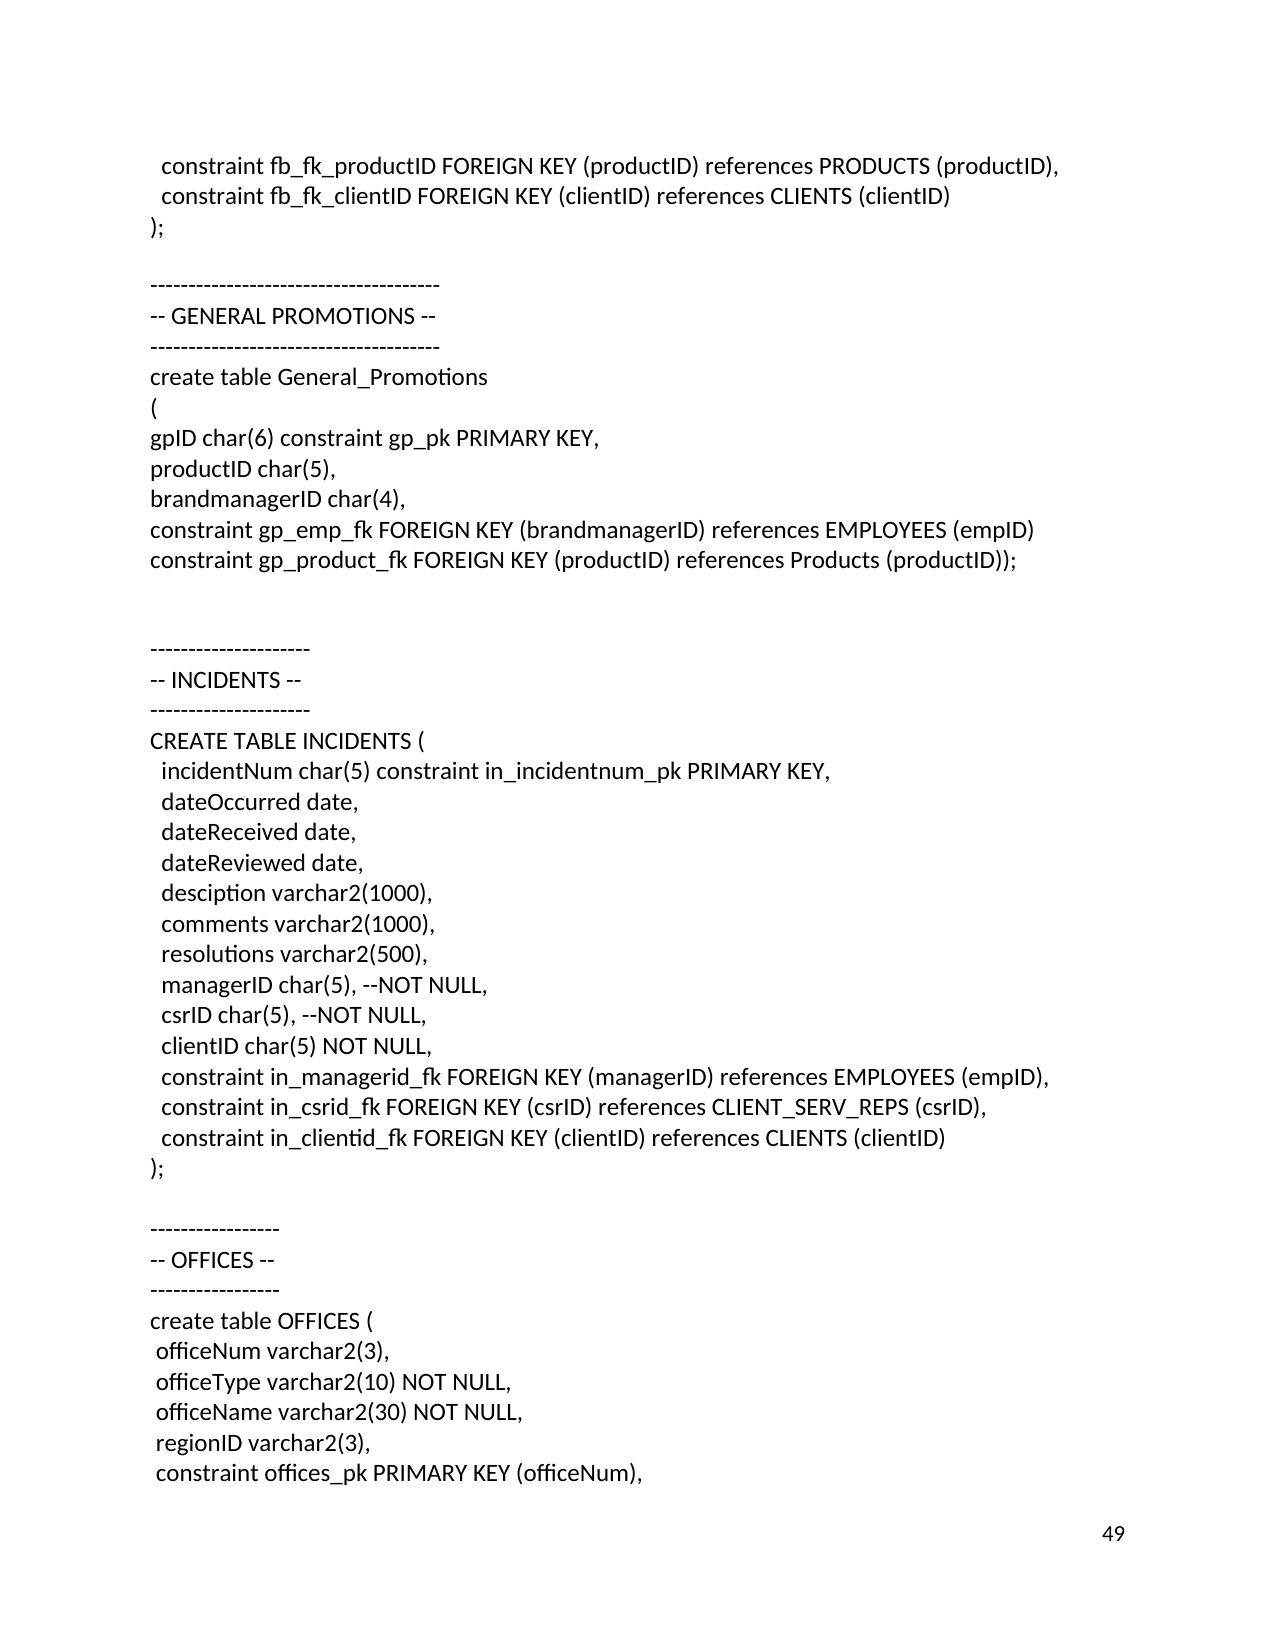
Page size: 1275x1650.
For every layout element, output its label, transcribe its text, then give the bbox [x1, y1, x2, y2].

text -------------------------------------- [150, 269, 1125, 300]
text officeType varchar2(10) NOT NULL, [150, 1366, 1125, 1396]
text constraint fb_fk_productID FOREIGN KEY (productID) references PRODUCTS (productID), constraint fb_fk_clientID FOREIGN KEY (clientID) references CLIENTS (clientID) ); [150, 150, 1125, 269]
text officeName varchar2(30) NOT NULL, [150, 1396, 1125, 1427]
text -- OFFICES -- [150, 1244, 1125, 1274]
text officeNum varchar2(3), [150, 1335, 1125, 1366]
text -- INCIDENTS -- [150, 664, 1125, 694]
text --------------------- CREATE TABLE INCIDENTS ( incidentNum char(5) constraint in_incidentnum_pk PRIMARY KEY, dateOccurred date, dateReceived date, dateReviewed date, desciption varchar2(1000), comments varchar2(1000), resolutions varchar2(500), managerID char(5), --NOT NULL, csrID char(5), --NOT NULL, clientID char(5) NOT NULL, constraint in_managerid_fk FOREIGN KEY (managerID) references EMPLOYEES (empID), constraint in_csrid_fk FOREIGN KEY (csrID) references CLIENT_SERV_REPS (csrID), constraint in_clientid_fk FOREIGN KEY (clientID) references CLIENTS (clientID) ); ----------------- [150, 694, 1125, 1244]
text --------------------- [150, 633, 1125, 664]
text create table OFFICES ( [150, 1305, 1125, 1335]
text regionID varchar2(3), [150, 1427, 1125, 1457]
text -------------------------------------- [150, 331, 1125, 361]
text -- GENERAL PROMOTIONS -- [150, 300, 1125, 331]
text create table General_Promotions ( gpID char(6) constraint gp_pk PRIMARY KEY, productID char(5), brandmanagerID char(4), constraint gp_emp_fk FOREIGN KEY (brandmanagerID) references EMPLOYEES (empID) constraint gp_product_fk FOREIGN KEY (productID) references Products (productID)); [150, 361, 1125, 575]
text ----------------- [150, 1274, 1125, 1305]
text constraint offices_pk PRIMARY KEY (officeNum), [150, 1457, 1125, 1488]
